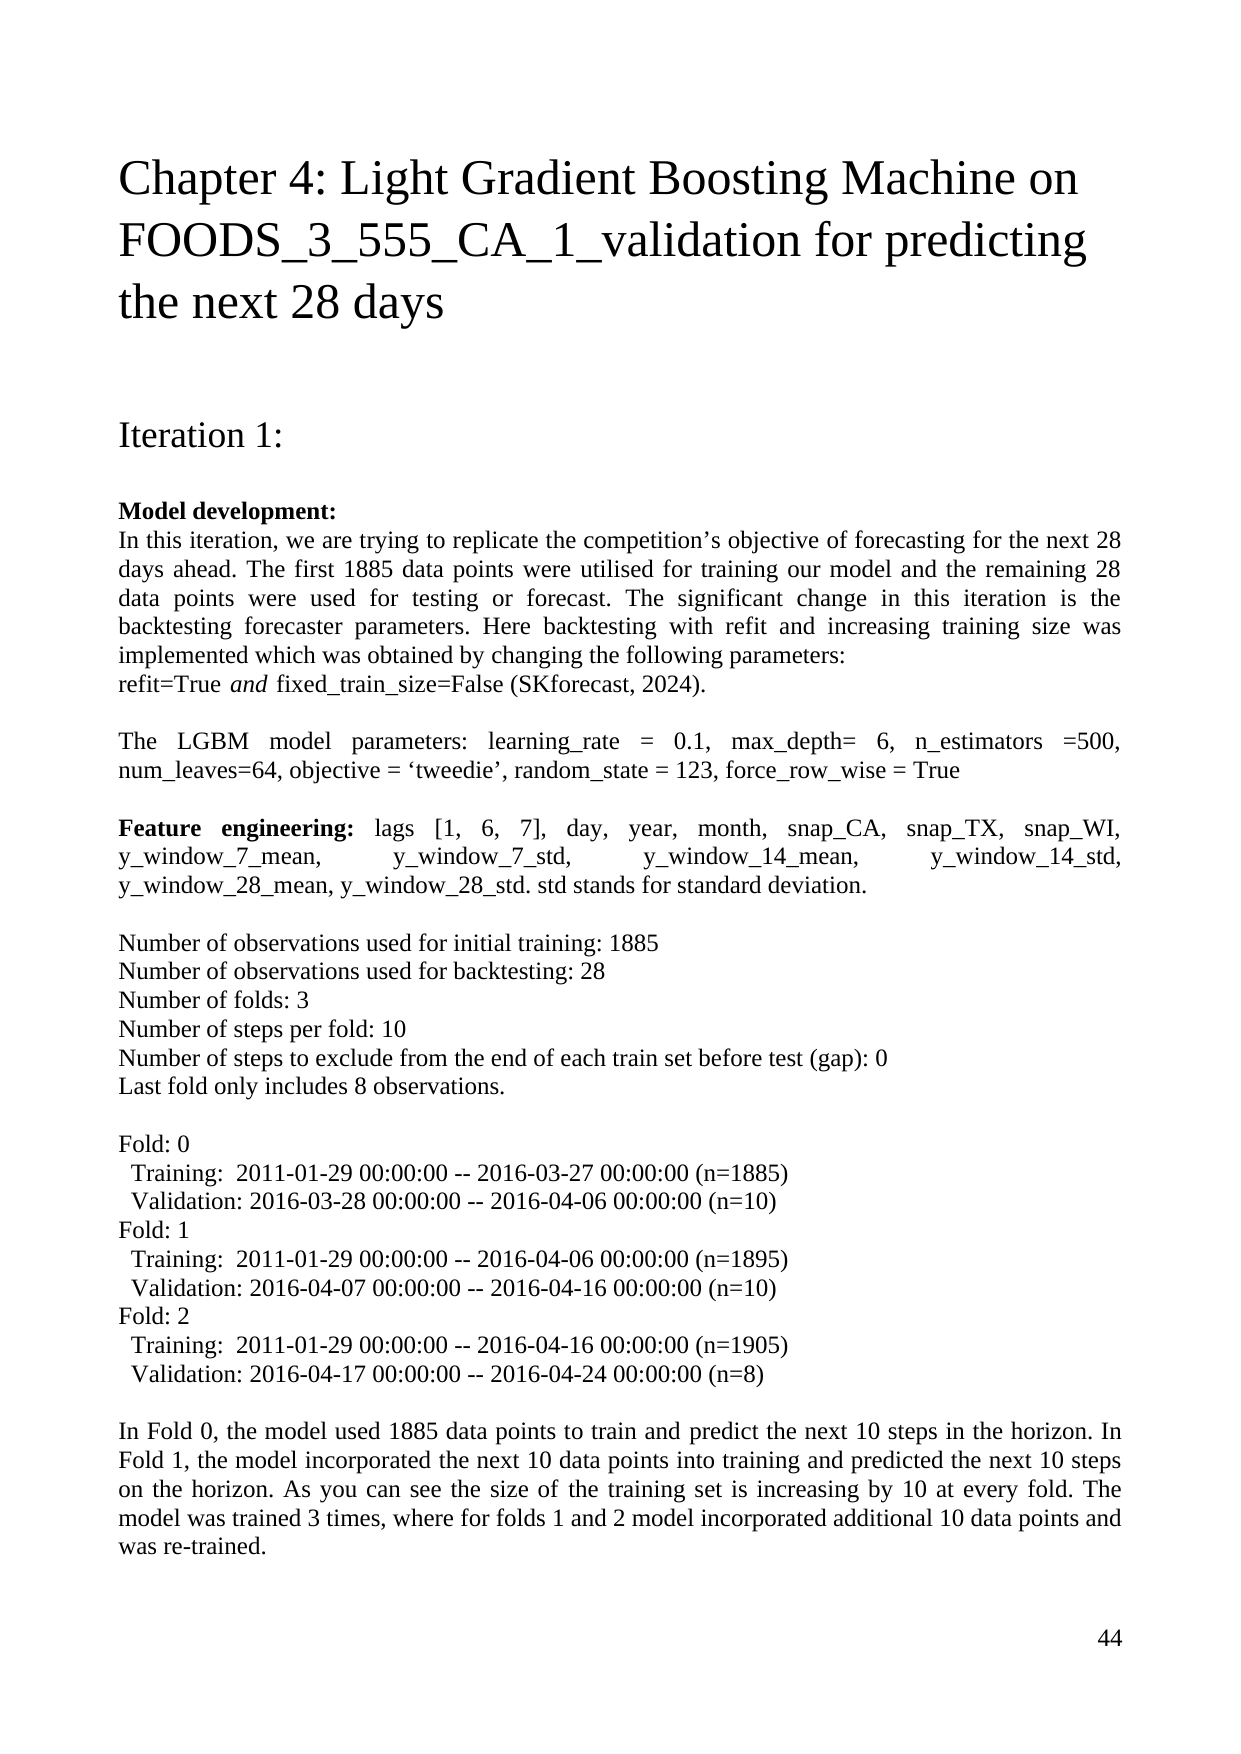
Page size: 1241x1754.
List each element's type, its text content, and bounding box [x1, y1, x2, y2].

text Number of steps per fold: 10 [118, 1014, 1122, 1043]
subtitle Chapter 4: Light Gradient Boosting Machine on FOODS_3_555_CA_1_validation for predicting the next 28 days [118, 148, 1122, 329]
text Number of steps to exclude from the end of each train set before test (gap): 0 [118, 1043, 1122, 1071]
text Number of observations used for initial training: 1885 [118, 928, 1122, 956]
text Validation: 2016-03-28 00:00:00 -- 2016-04-06 00:00:00 (n=10) [118, 1186, 1122, 1215]
text In Fold 0, the model used 1885 data points to train and predict the next 10 steps in the horizon. In Fold 1, the model incorporated the next 10 data points into training and predicted the next 10 steps on the horizon. As you can see the size of the training set is increasing by 10 at every fold. The model was trained 3 times, where for folds 1 and 2 model incorporated additional 10 data points and was re-trained. [118, 1416, 1122, 1560]
text The LGBM model parameters: learning_rate = 0.1, max_depth= 6, n_estimators =500, num_leaves=64, objective = ‘tweedie’, random_state = 123, force_row_wise = True [118, 726, 1122, 784]
text Fold: 2 [118, 1301, 1122, 1330]
text Validation: 2016-04-17 00:00:00 -- 2016-04-24 00:00:00 (n=8) [118, 1359, 1122, 1388]
text In this iteration, we are trying to replicate the competition’s objective of forecasting for the next 28 days ahead. The first 1885 data points were utilised for training our model and the remaining 28 data points were used for testing or forecast. The significant change in this iteration is the backtesting forecaster parameters. Here backtesting with refit and increasing training size was implemented which was obtained by changing the following parameters: [118, 525, 1122, 669]
text refit=True and fixed_train_size=False (SKforecast, 2024). [118, 669, 1122, 698]
text Feature engineering: lags [1, 6, 7], day, year, month, snap_CA, snap_TX, snap_WI, y_window_7_mean, y_window_7_std, y_window_14_mean, y_window_14_std, y_window_28_mean, y_window_28_std. std stands for standard deviation. [118, 813, 1122, 899]
text Last fold only includes 8 observations. [118, 1071, 1122, 1100]
text Model development: [118, 496, 1122, 525]
text Number of observations used for backtesting: 28 [118, 956, 1122, 985]
text Fold: 1 [118, 1215, 1122, 1244]
text Validation: 2016-04-07 00:00:00 -- 2016-04-16 00:00:00 (n=10) [118, 1273, 1122, 1301]
text Training: 2011-01-29 00:00:00 -- 2016-04-06 00:00:00 (n=1895) [118, 1244, 1122, 1273]
text Training: 2011-01-29 00:00:00 -- 2016-03-27 00:00:00 (n=1885) [118, 1158, 1122, 1186]
text Fold: 0 [118, 1129, 1122, 1158]
subtitle Iteration 1: [118, 413, 1122, 456]
text Training: 2011-01-29 00:00:00 -- 2016-04-16 00:00:00 (n=1905) [118, 1330, 1122, 1359]
text Number of folds: 3 [118, 985, 1122, 1014]
